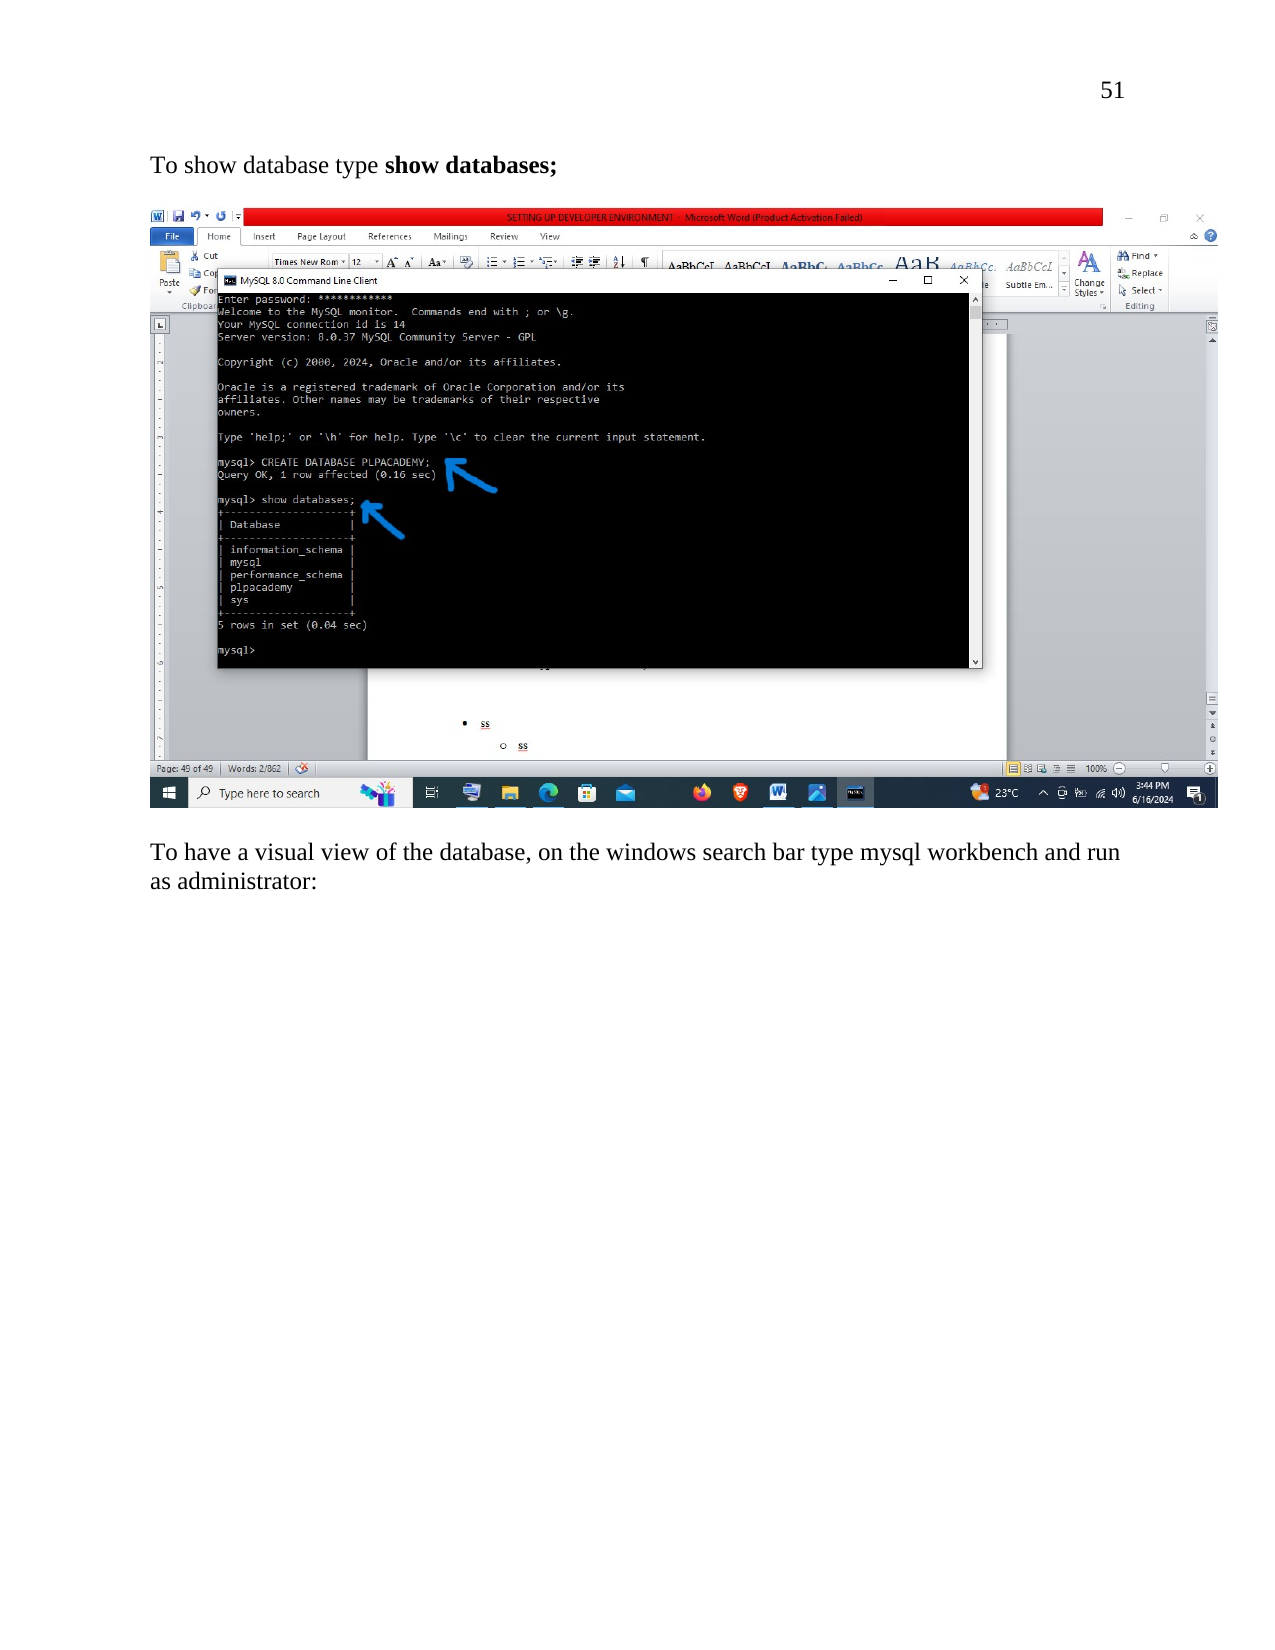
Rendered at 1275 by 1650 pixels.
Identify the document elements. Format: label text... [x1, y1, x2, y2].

text To show database type show databases; [150, 150, 1125, 179]
picture [150, 207, 1218, 808]
text To have a visual view of the database, on the windows search bar type mysql workbench and run as administrator: [150, 837, 1125, 894]
